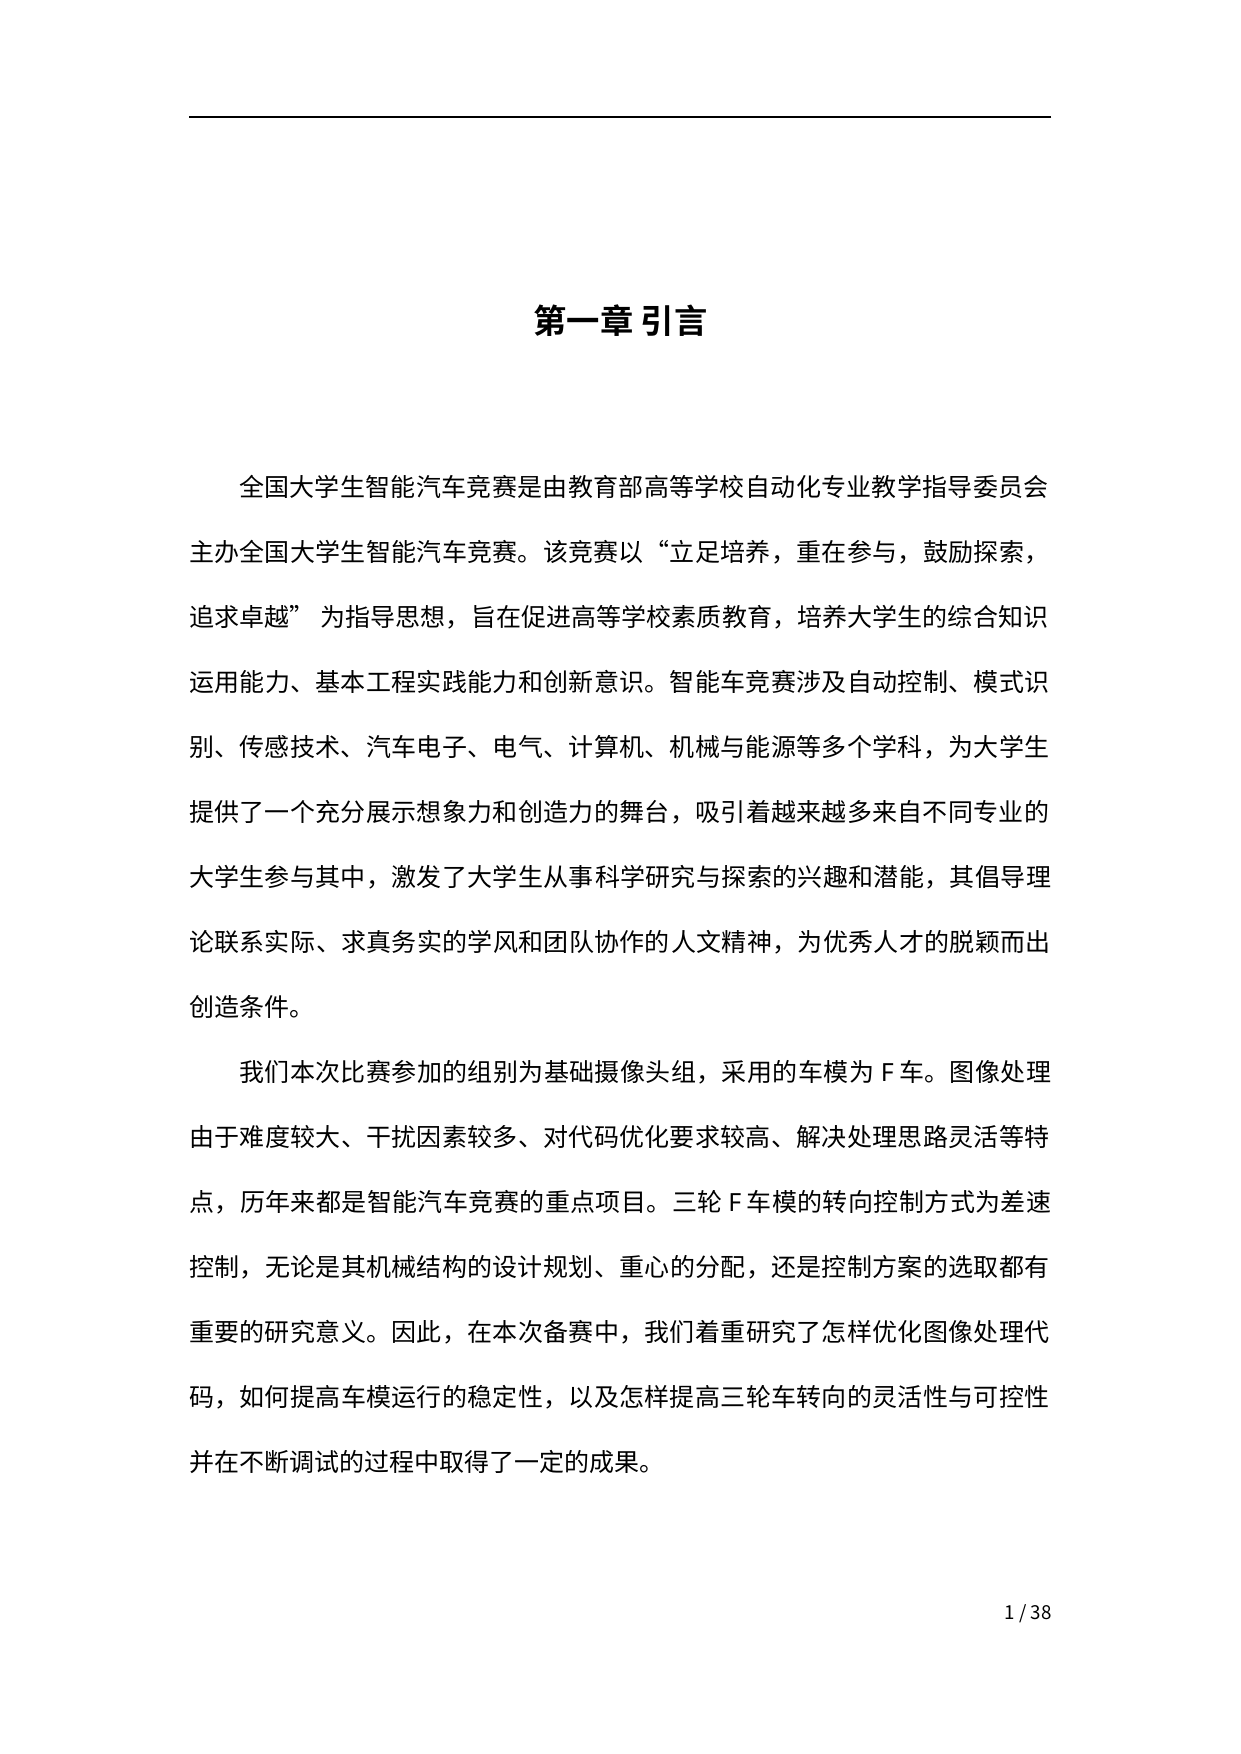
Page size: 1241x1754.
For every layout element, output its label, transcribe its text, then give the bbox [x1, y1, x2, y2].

subtitle 第一章 引言 [189, 286, 1051, 351]
text 全国大学生智能汽车竞赛是由教育部高等学校自动化专业教学指导委员会 主办全国大学生智能汽车竞赛。该竞赛以“立足培养，重在参与，鼓励探索，追求卓越” 为指导思想，旨在促进高等学校素质教育，培养大学生的综合知识运用能力、基本工程实践能力和创新意识。智能车竞赛涉及自动控制、模式识别、传感技术、汽车电子、电气、计算机、机械与能源等多个学科，为大学生提供了一个充分展示想象力和创造力的舞台，吸引着越来越多来自不同专业的大学生参与其中，激发了大学生从事科学研究与探索的兴趣和潜能，其倡导理论联系实际、求真务实的学风和团队协作的人文精神，为优秀人才的脱颖而出创造条件。 [189, 453, 1051, 1038]
text 我们本次比赛参加的组别为基础摄像头组，采用的车模为F车。图像处理由于难度较大、干扰因素较多、对代码优化要求较高、解决处理思路灵活等特点，历年来都是智能汽车竞赛的重点项目。三轮F车模的转向控制方式为差速控制，无论是其机械结构的设计规划、重心的分配，还是控制方案的选取都有重要的研究意义。因此，在本次备赛中，我们着重研究了怎样优化图像处理代码，如何提高车模运行的稳定性，以及怎样提高三轮车转向的灵活性与可控性，并在不断调试的过程中取得了一定的成果。 [189, 1038, 1051, 1493]
